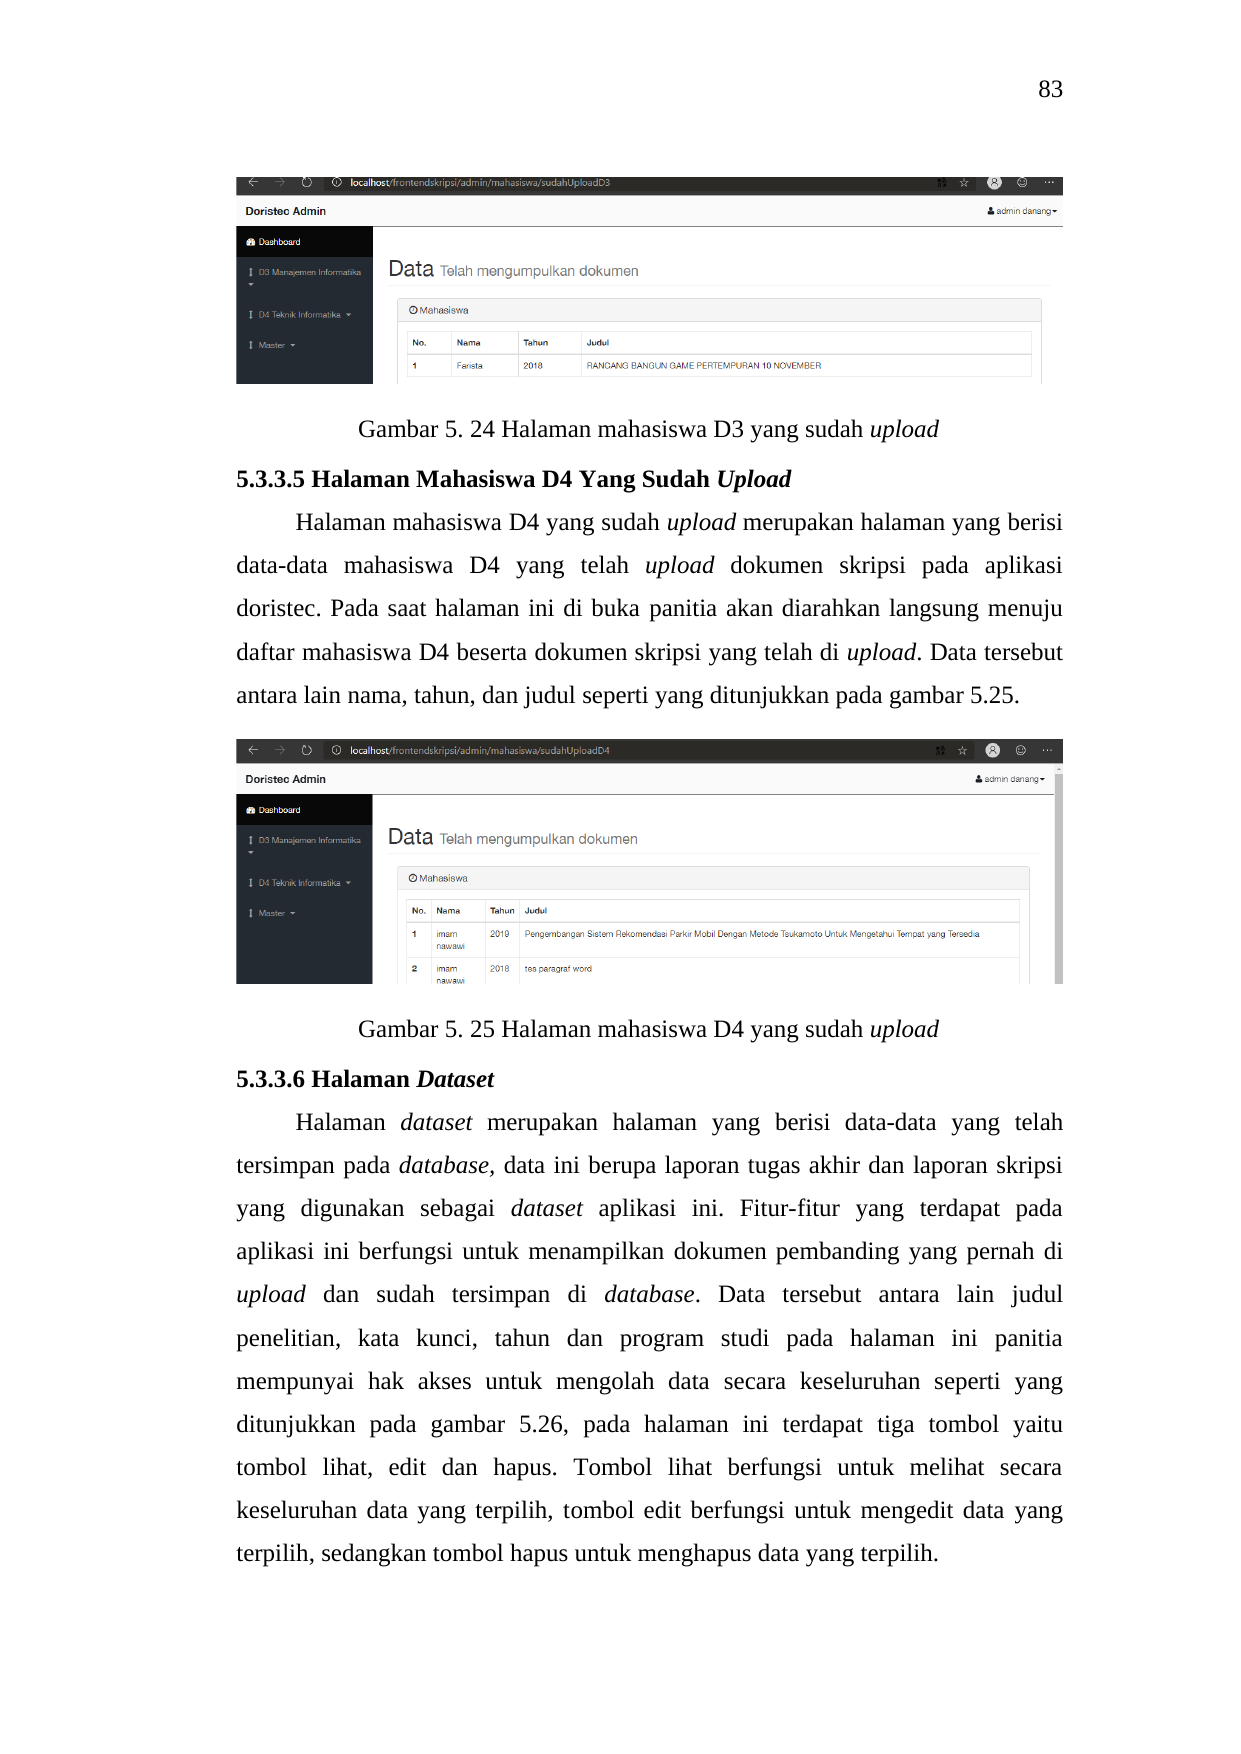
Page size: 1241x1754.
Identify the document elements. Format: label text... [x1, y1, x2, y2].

text Halaman Mahasiswa D4 Yang Sudah Upload [236, 464, 1063, 493]
text Halaman mahasiswa D4 yang sudah upload merupakan halaman yang berisi data-data mahasiswa D4 yang telah upload dokumen skripsi pada aplikasi doristec. Pada saat halaman ini di buka panitia akan diarahkan langsung menuju daftar mahasiswa D4 beserta dokumen skripsi yang telah di upload. Data tersebut antara lain nama, tahun, dan judul seperti yang ditunjukkan pada gambar 5.25. [236, 507, 1063, 708]
text Halaman Dataset [236, 1064, 1063, 1093]
text Halaman dataset merupakan halaman yang berisi data-data yang telah tersimpan pada database, data ini berupa laporan tugas akhir dan laporan skripsi yang digunakan sebagai dataset aplikasi ini. Fitur-fitur yang terdapat pada aplikasi ini berfungsi untuk menampilkan dokumen pembanding yang pernah di upload dan sudah tersimpan di database. Data tersebut antara lain judul penelitian, kata kunci, tahun dan program studi pada halaman ini panitia mempunyai hak akses untuk mengolah data secara keseluruhan seperti yang ditunjukkan pada gambar 5.26, pada halaman ini terdapat tiga tombol yaitu tombol lihat, edit dan hapus. Tombol lihat berfungsi untuk melihat secara keseluruhan data yang terpilih, tombol edit berfungsi untuk mengedit data yang terpilih, sedangkan tombol hapus untuk menghapus data yang terpilih. [236, 1107, 1063, 1567]
picture [236, 177, 1063, 384]
text Gambar 5. 25 Halaman mahasiswa D4 yang sudah upload [236, 1014, 1063, 1043]
picture [236, 739, 1063, 984]
text Gambar 5. 24 Halaman mahasiswa D3 yang sudah upload [236, 414, 1063, 443]
